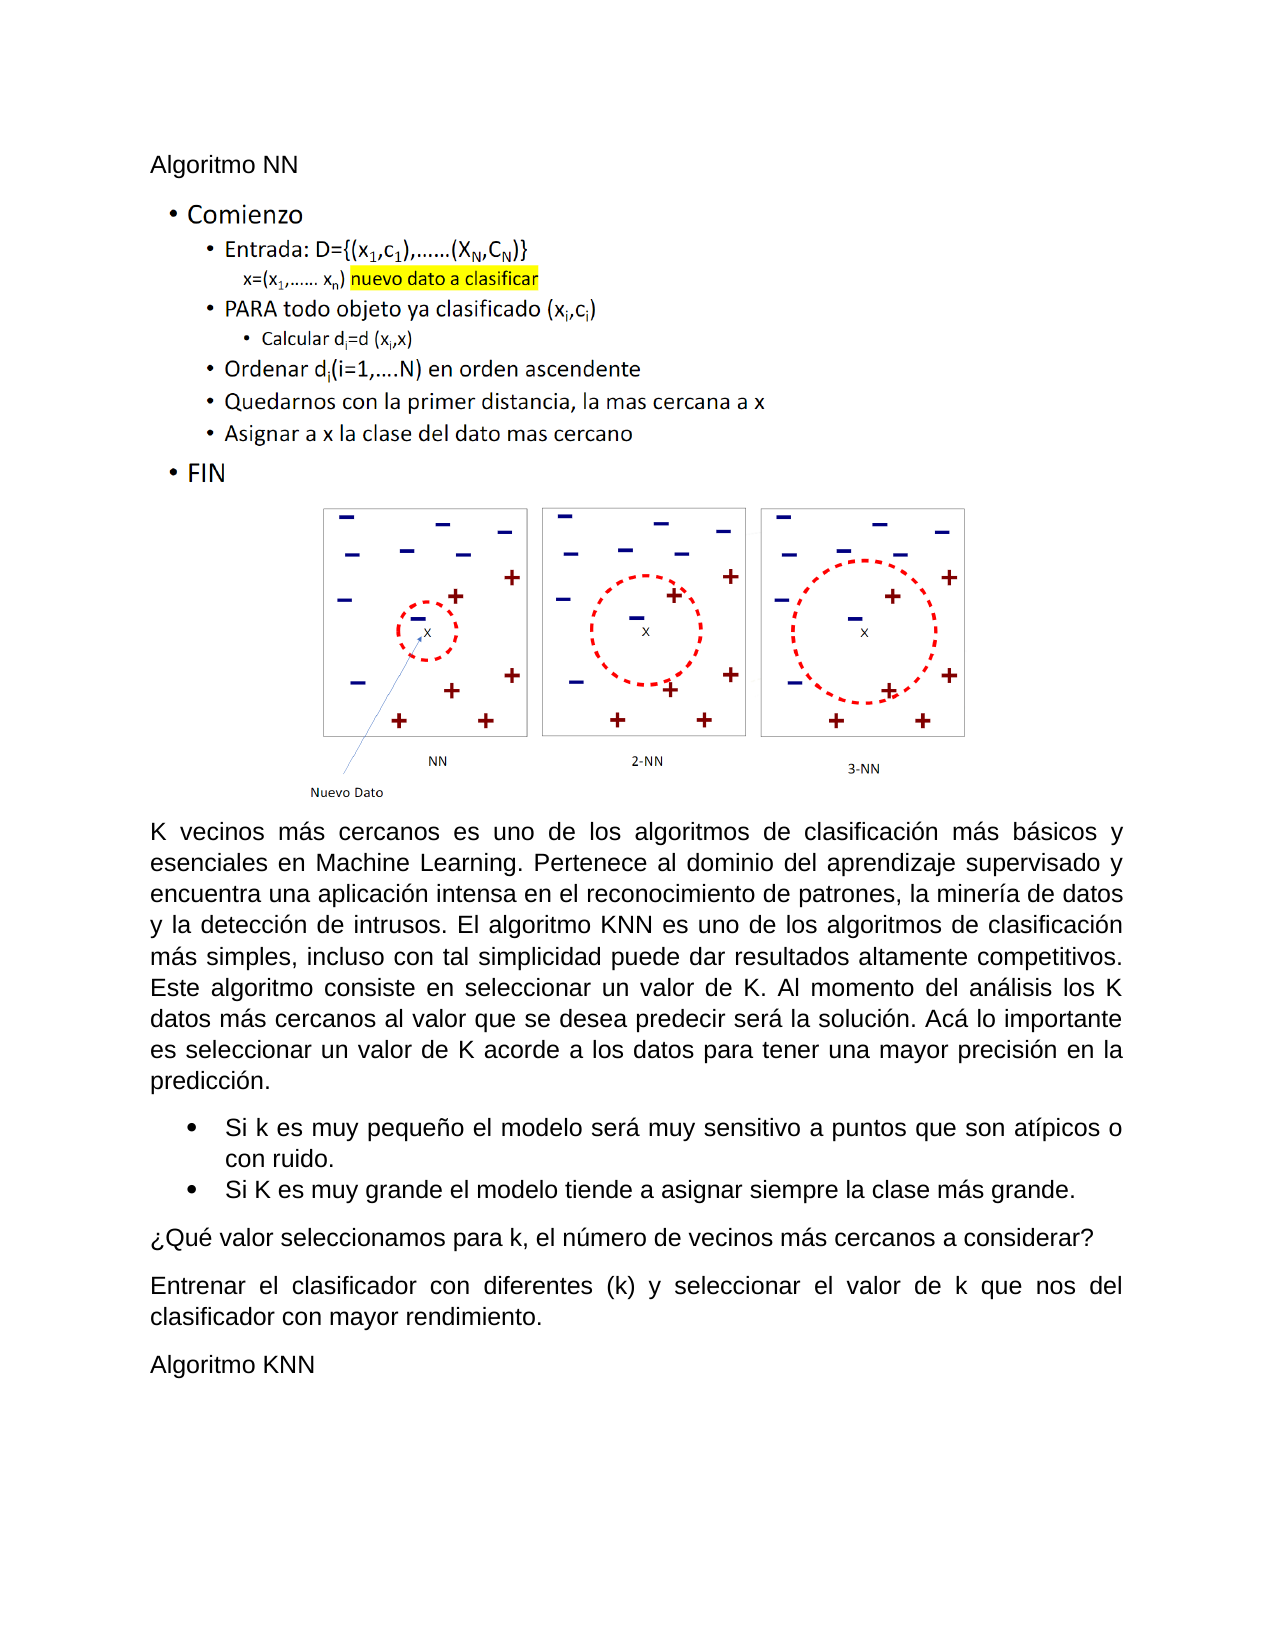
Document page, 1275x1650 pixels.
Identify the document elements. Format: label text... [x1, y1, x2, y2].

list Si k es muy pequeño el modelo será muy sensitivo a puntos que son atípicos o con ruido. [187, 1113, 1125, 1173]
text Algoritmo NN [150, 150, 1125, 179]
picture [307, 505, 968, 799]
picture [150, 197, 767, 487]
text ¿Qué valor seleccionamos para k, el número de vecinos más cercanos a considerar? [150, 1223, 1125, 1252]
list Si K es muy grande el modelo tiende a asignar siempre la clase más grande. [187, 1176, 1125, 1204]
text K vecinos más cercanos es uno de los algoritmos de clasificación más básicos y esenciales en Machine Learning. Pertenece al dominio del aprendizaje supervisado y encuentra una aplicación intensa en el reconocimiento de patrones, la minería de datos y la detección de intrusos. El algoritmo KNN es uno de los algoritmos de clasificación más simples, incluso con tal simplicidad puede dar resultados altamente competitivos. Este algoritmo consiste en seleccionar un valor de K. Al momento del análisis los K datos más cercanos al valor que se desea predecir será la solución. Acá lo importante es seleccionar un valor de K acorde a los datos para tener una mayor precisión en la predicción. [150, 817, 1125, 1094]
text Algoritmo KNN [150, 1350, 1125, 1378]
text Entrenar el clasificador con diferentes (k) y seleccionar el valor de k que nos del clasificador con mayor rendimiento. [150, 1271, 1125, 1331]
